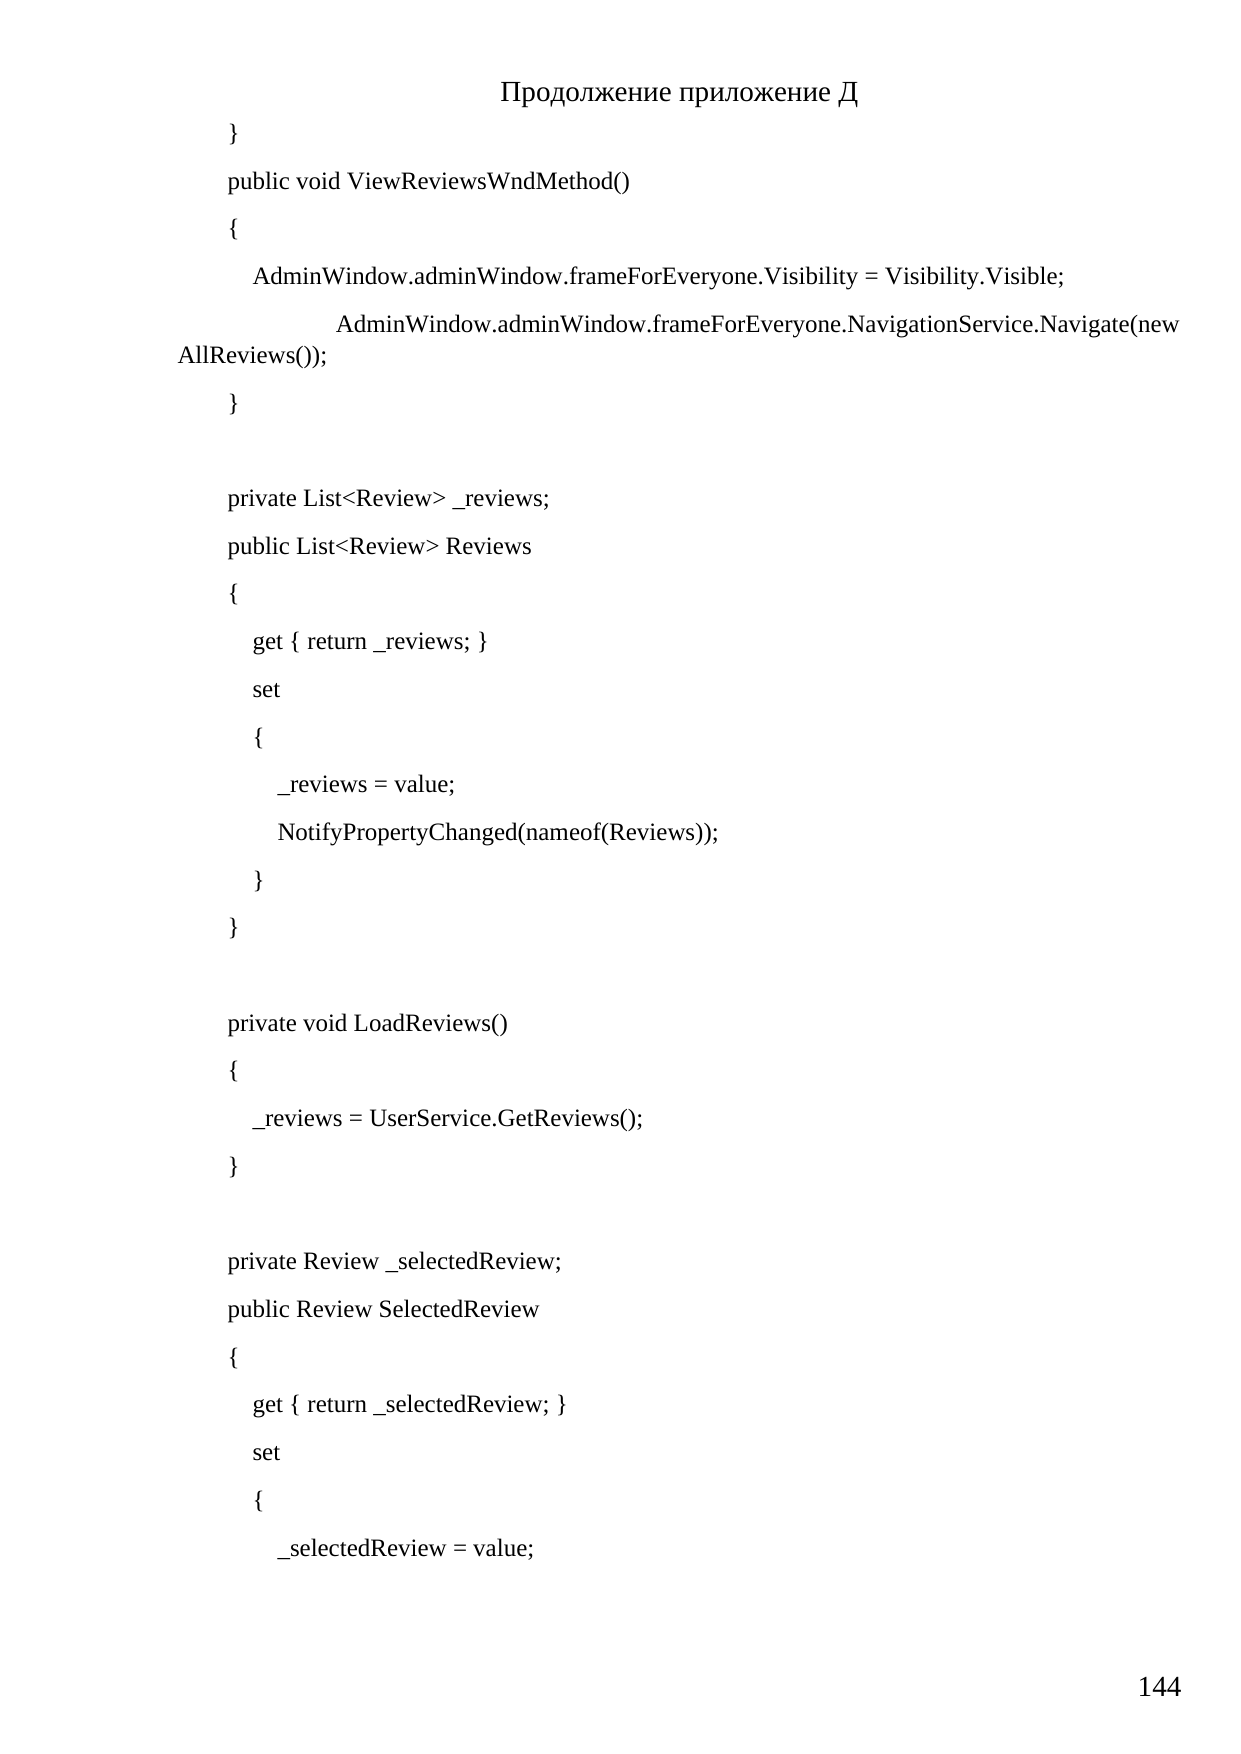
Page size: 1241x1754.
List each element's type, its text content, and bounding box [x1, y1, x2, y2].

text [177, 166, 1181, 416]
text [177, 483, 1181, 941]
text } [177, 118, 1181, 147]
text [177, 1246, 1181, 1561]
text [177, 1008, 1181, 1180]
